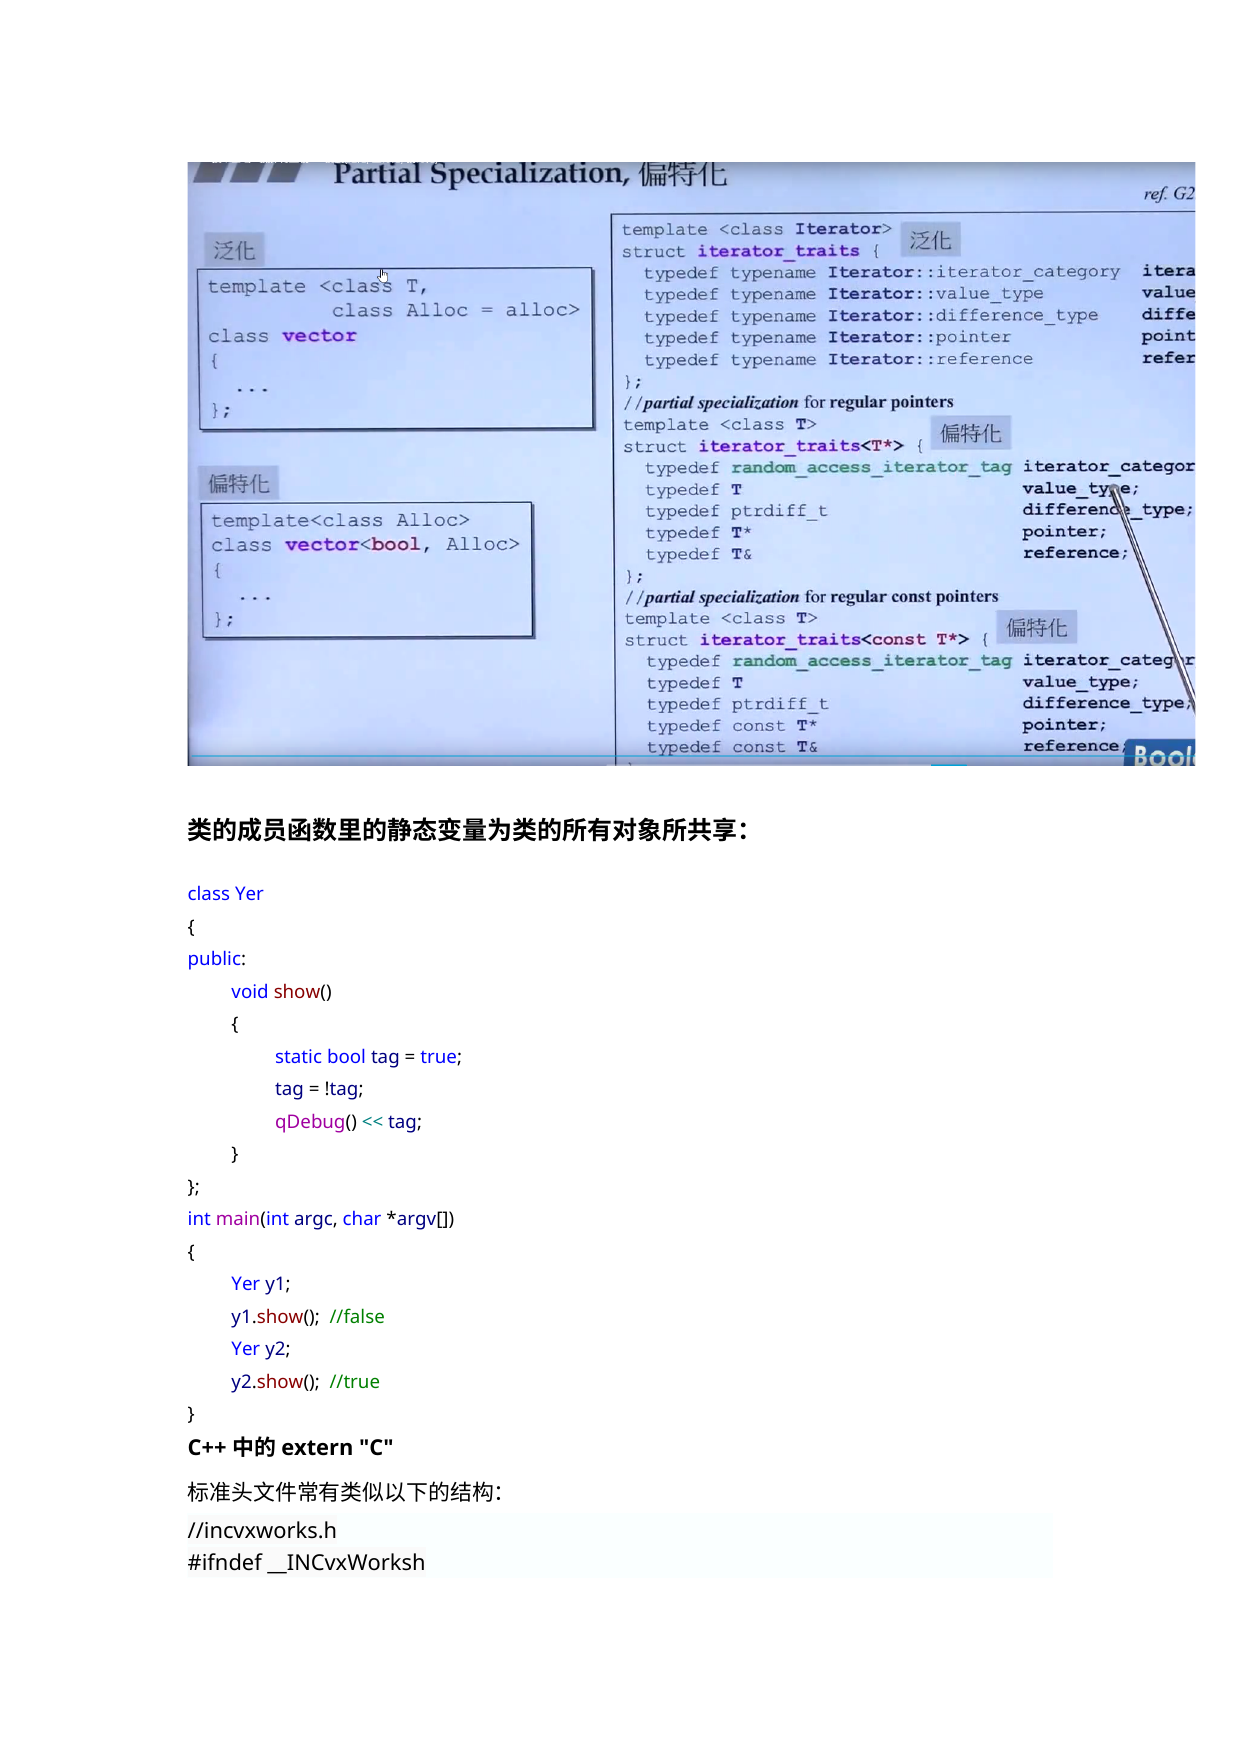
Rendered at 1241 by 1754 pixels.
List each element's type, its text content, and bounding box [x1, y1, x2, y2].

text class Yer [187, 877, 1053, 909]
text qDebug() << tag; [187, 1104, 1053, 1137]
text }; [187, 1169, 1053, 1202]
text int main(int argc, char *argv[]) [187, 1202, 1053, 1234]
text #ifndef __INCvxWorksh [187, 1546, 1053, 1578]
picture [187, 162, 1196, 766]
text { [187, 1234, 1053, 1267]
text void show() [187, 974, 1053, 1007]
subtitle 类的成员函数里的静态变量为类的所有对象所共享： [187, 796, 1053, 861]
text y2.show(); //true [187, 1364, 1053, 1397]
text y1.show(); //false [187, 1299, 1053, 1332]
text public: [187, 942, 1053, 974]
text { [187, 909, 1053, 942]
text } [187, 1397, 1053, 1429]
text C++ 中的 extern "C" [187, 1429, 1053, 1462]
text { [187, 1007, 1053, 1039]
text } [187, 1137, 1053, 1169]
text Yer y1; [187, 1267, 1053, 1299]
text //incvxworks.h [187, 1513, 1053, 1546]
text static bool tag = true; [187, 1039, 1053, 1072]
text tag = !tag; [187, 1072, 1053, 1104]
text 标准头文件常有类似以下的结构： [187, 1474, 1053, 1507]
text Yer y2; [187, 1332, 1053, 1364]
